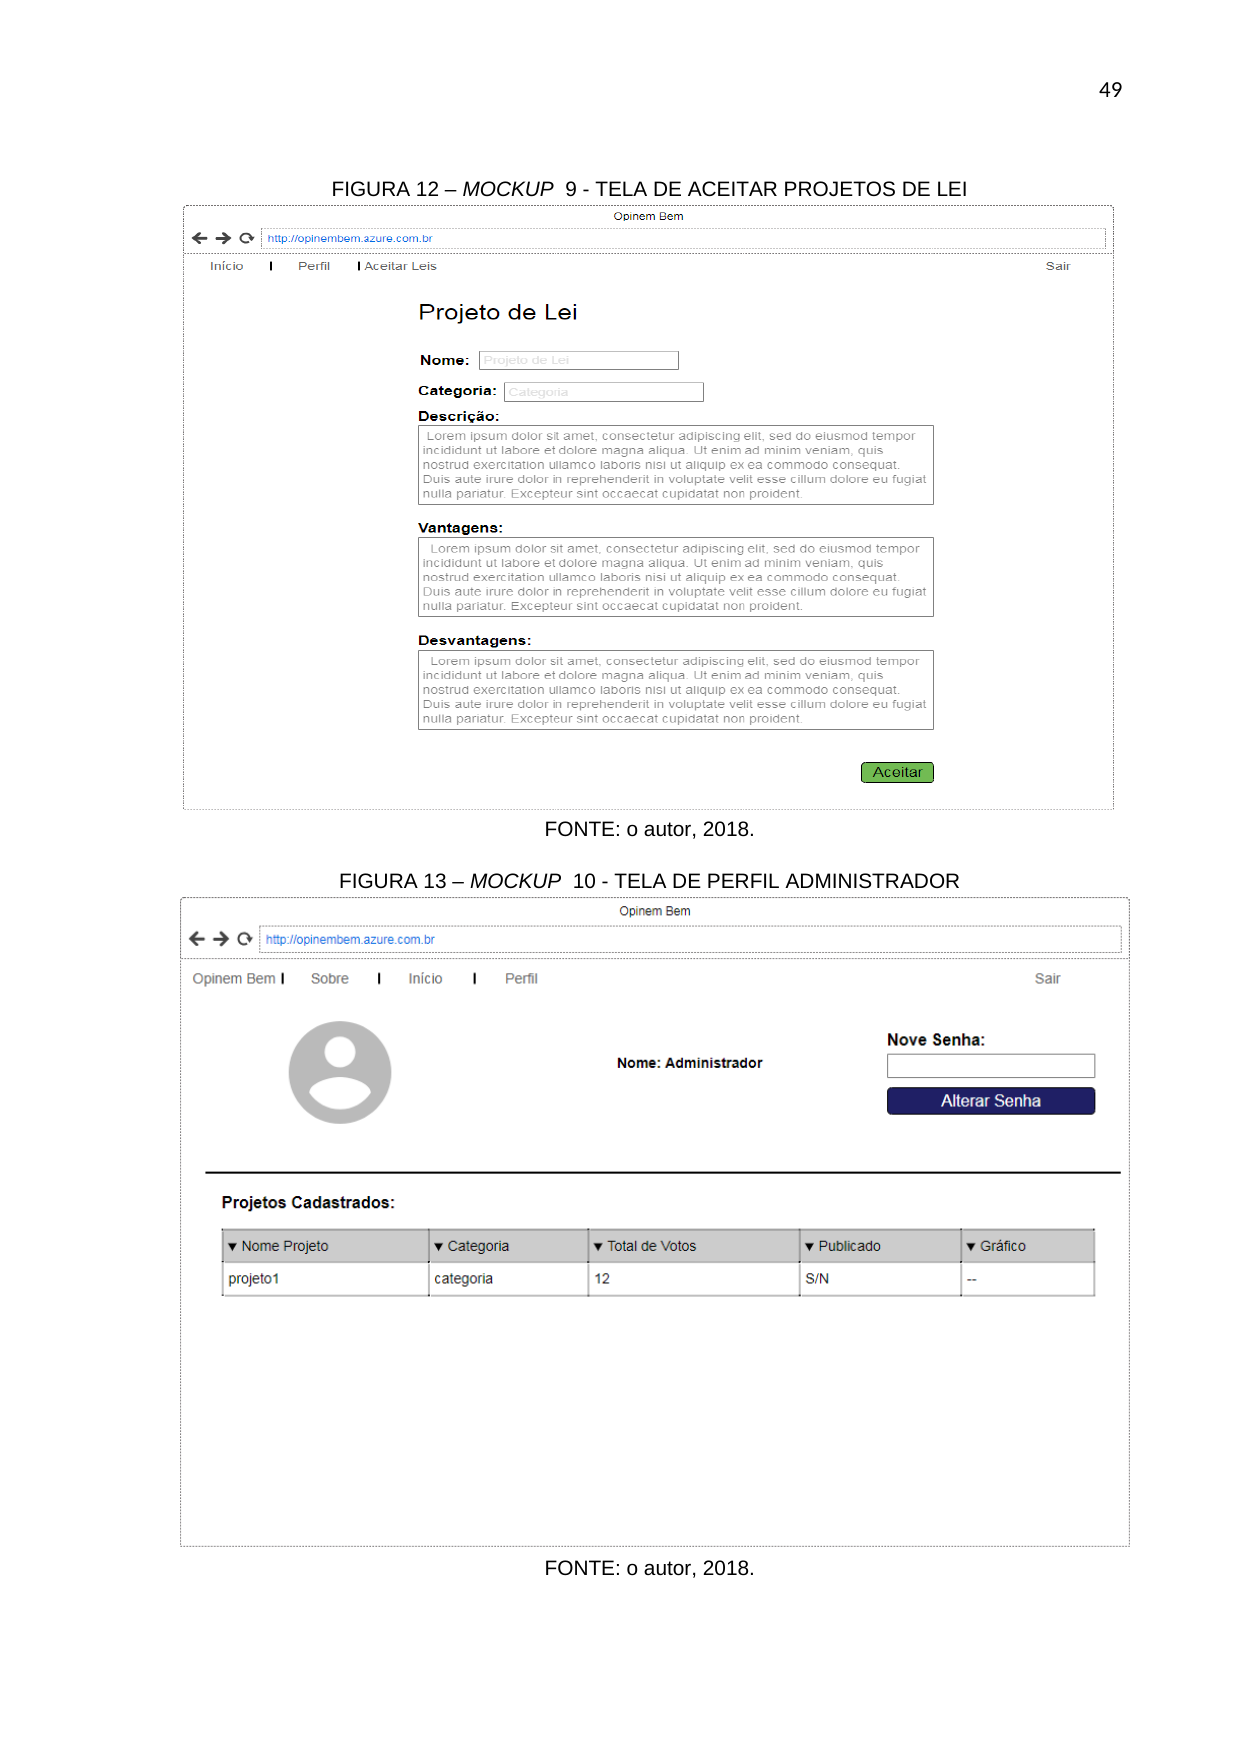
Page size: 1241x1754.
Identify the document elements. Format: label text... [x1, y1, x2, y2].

picture [178, 201, 1121, 817]
text FONTE: o autor, 2018. [177, 1556, 1122, 1580]
text FONTE: o autor, 2018. [177, 817, 1122, 841]
picture [177, 893, 1136, 1556]
text FIGURA 13 – MOCKUP 10 - TELA DE PERFIL ADMINISTRADOR [177, 869, 1122, 893]
